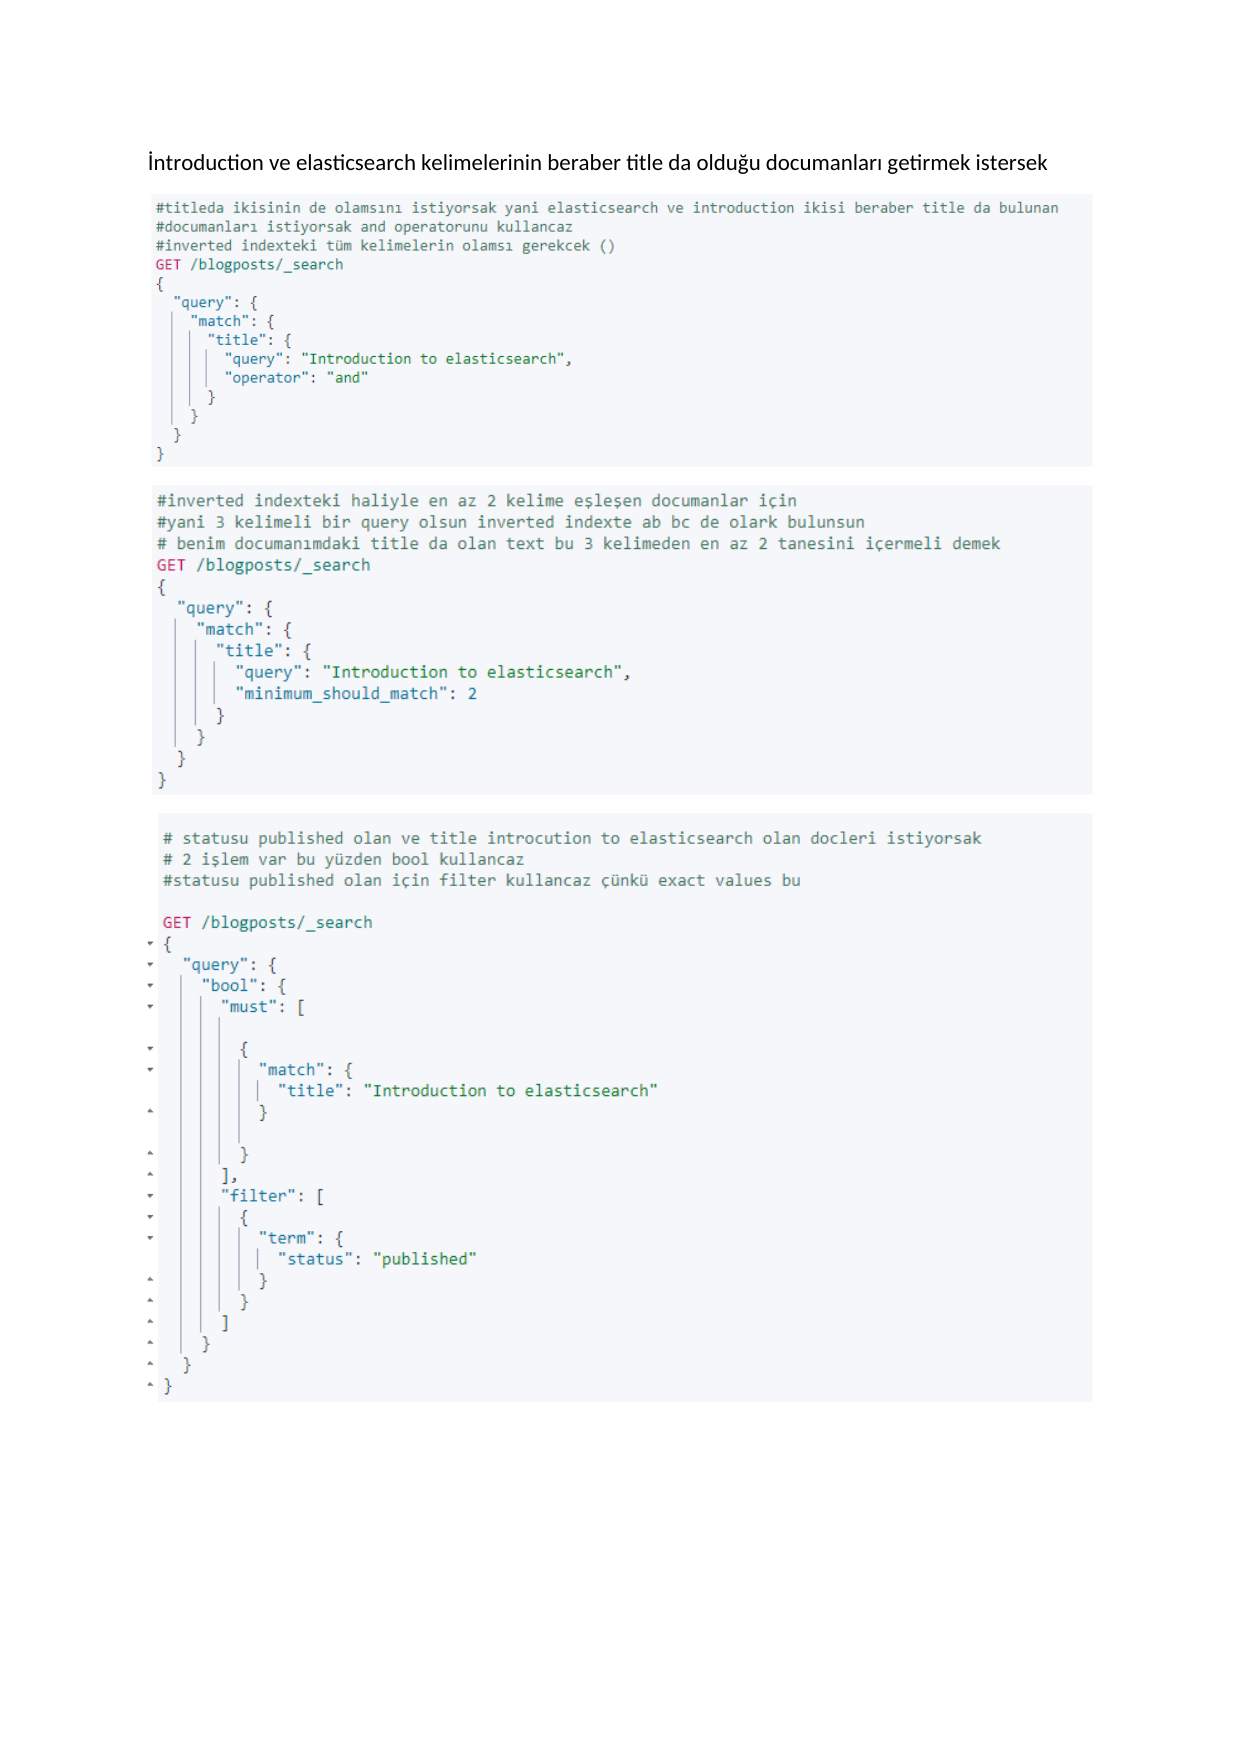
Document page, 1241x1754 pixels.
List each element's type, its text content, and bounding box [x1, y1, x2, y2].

text İntroduction ve elasticsearch kelimelerinin beraber title da olduğu documanları getirmek istersek [148, 148, 1093, 176]
picture [147, 813, 1093, 1402]
picture [147, 485, 1093, 795]
picture [147, 194, 1093, 467]
